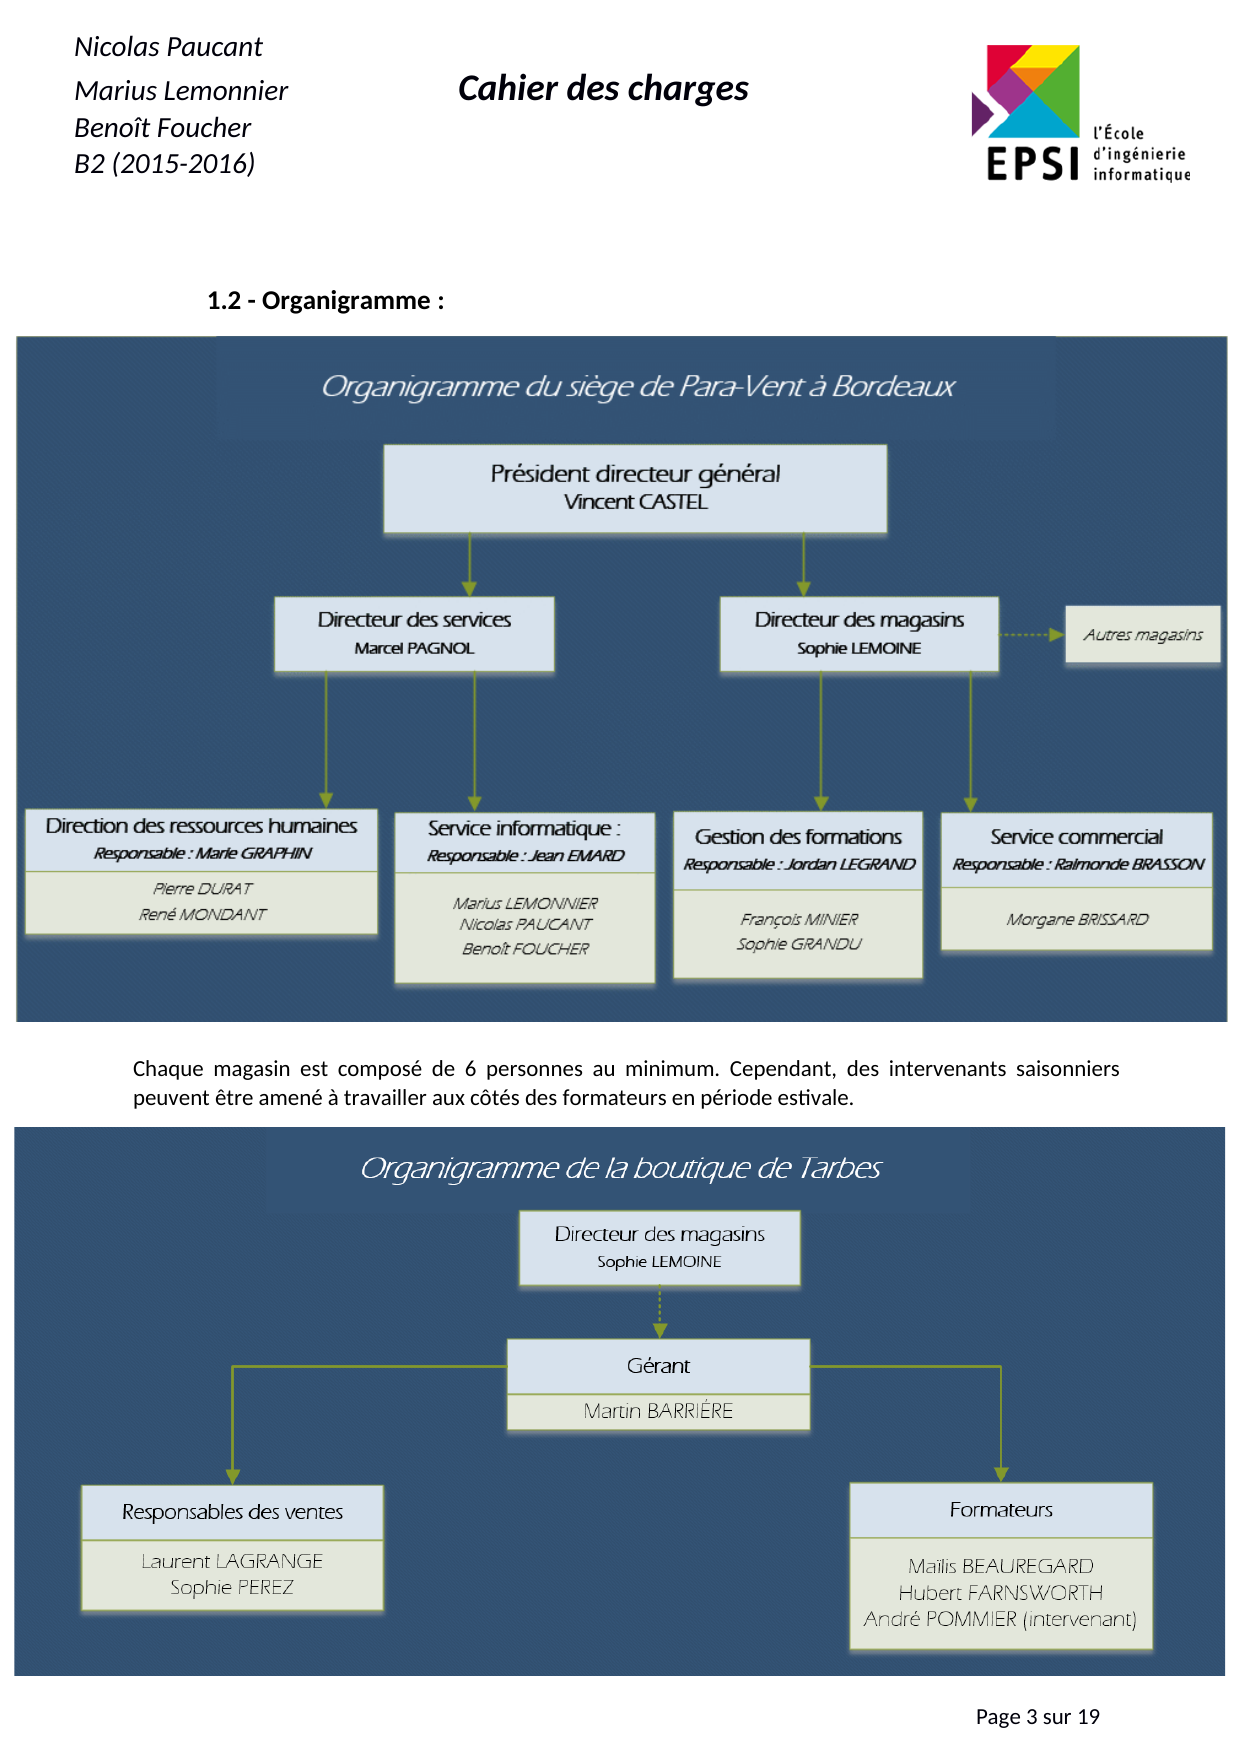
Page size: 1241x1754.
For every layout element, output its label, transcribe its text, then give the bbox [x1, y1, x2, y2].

picture [14, 1127, 1225, 1676]
text Chaque magasin est composé de 6 personnes au minimum. Cependant, des intervenants saisonniers peuvent être amené à travailler aux côtés des formateurs en période estivale. [133, 1054, 1122, 1111]
picture [15, 336, 1228, 1022]
picture [971, 45, 1190, 183]
subtitle 1.2 - Organigramme : [133, 283, 1122, 316]
